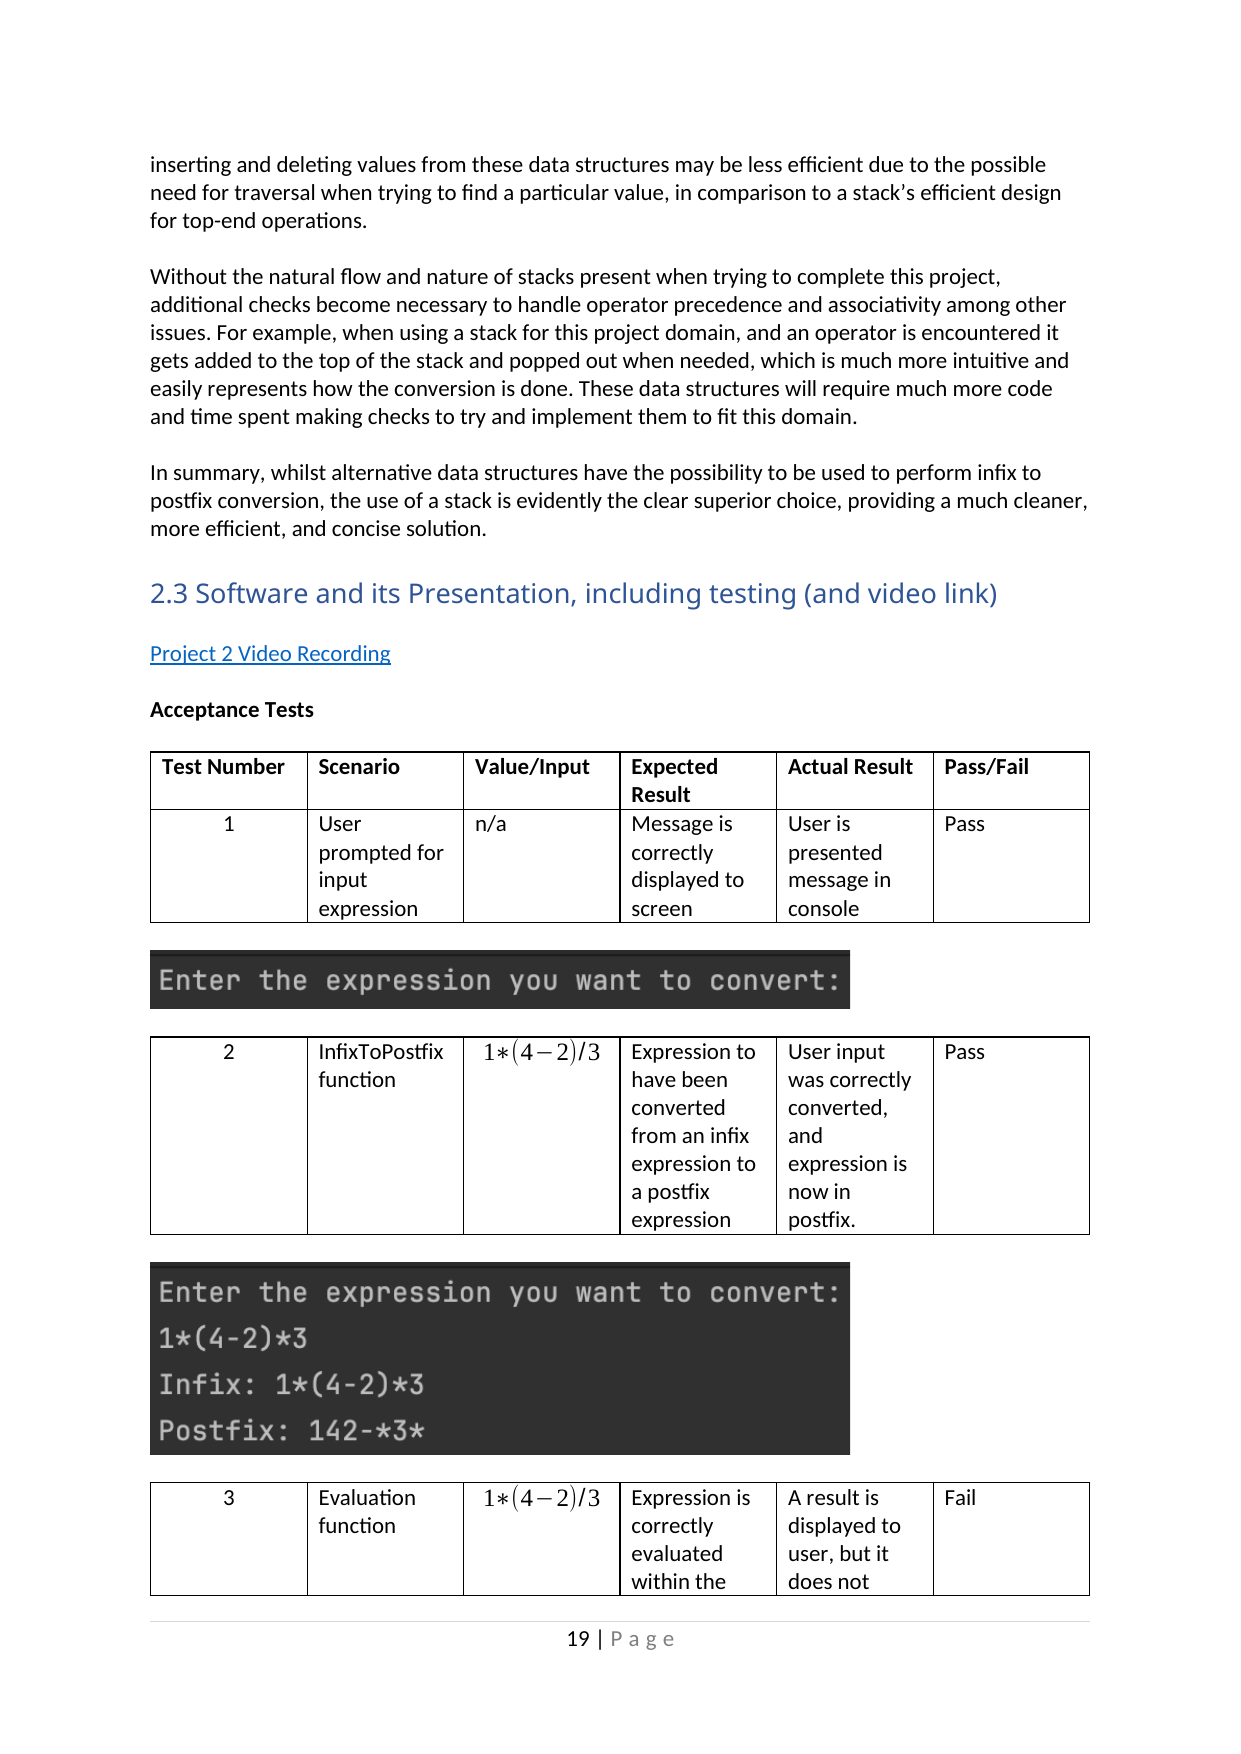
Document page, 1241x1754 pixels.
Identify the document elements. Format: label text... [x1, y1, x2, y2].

table_cell 1 [151, 810, 307, 922]
table_header Test Number [151, 753, 307, 808]
table_header Scenario [308, 753, 463, 808]
text Without the natural flow and nature of stacks present when trying to complete this project, additional checks become necessary to handle operator precedence and associativity among other issues. For example, when using a stack for this project domain, and an operator is encountered it gets added to the top of the stack and popped out when needed, which is much more intuitive and easily represents how the conversion is done. These data structures will require much more code and time spent making checks to try and implement them to fit this domain. [150, 262, 1090, 430]
table_cell Message is correctly displayed to screen [621, 810, 776, 922]
table_header Value/Input [464, 753, 619, 808]
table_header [621, 1483, 776, 1595]
table_header Evaluation function [308, 1483, 463, 1595]
text In summary, whilst alternative data structures have the possibility to be used to perform infix to postfix conversion, the use of a stack is evidently the clear superior choice, providing a much cleaner, more efficient, and concise solution. [150, 458, 1090, 542]
table_header User input was correctly converted, and expression is now in postfix. [777, 1038, 933, 1233]
table_header 2 [151, 1038, 307, 1233]
table_cell Pass [934, 810, 1089, 922]
picture [150, 950, 851, 1009]
table_cell n/a [464, 810, 619, 922]
text Project 2 Video Recording [150, 639, 1090, 667]
table_header Fail [934, 1483, 1089, 1595]
table_header Pass/Fail [934, 753, 1089, 808]
table_header [464, 1038, 619, 1233]
table_header Actual Result [777, 753, 933, 808]
table_cell User prompted for input expression [308, 810, 463, 922]
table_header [777, 1483, 933, 1595]
table_header [464, 1483, 619, 1595]
table_cell User is presented message in console [777, 810, 933, 922]
table_header Pass [934, 1038, 1089, 1233]
table_header InfixToPostfix function [308, 1038, 463, 1233]
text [150, 150, 1090, 234]
table_header 3 [151, 1483, 307, 1595]
subtitle 2.3 Software and its Presentation, including testing (and video link) [150, 574, 1090, 611]
text Acceptance Tests [150, 695, 1090, 723]
table_header Expression to have been converted from an infix expression to a postfix expression [621, 1038, 776, 1233]
picture [150, 1262, 851, 1455]
table_header Expected Result [621, 753, 776, 808]
